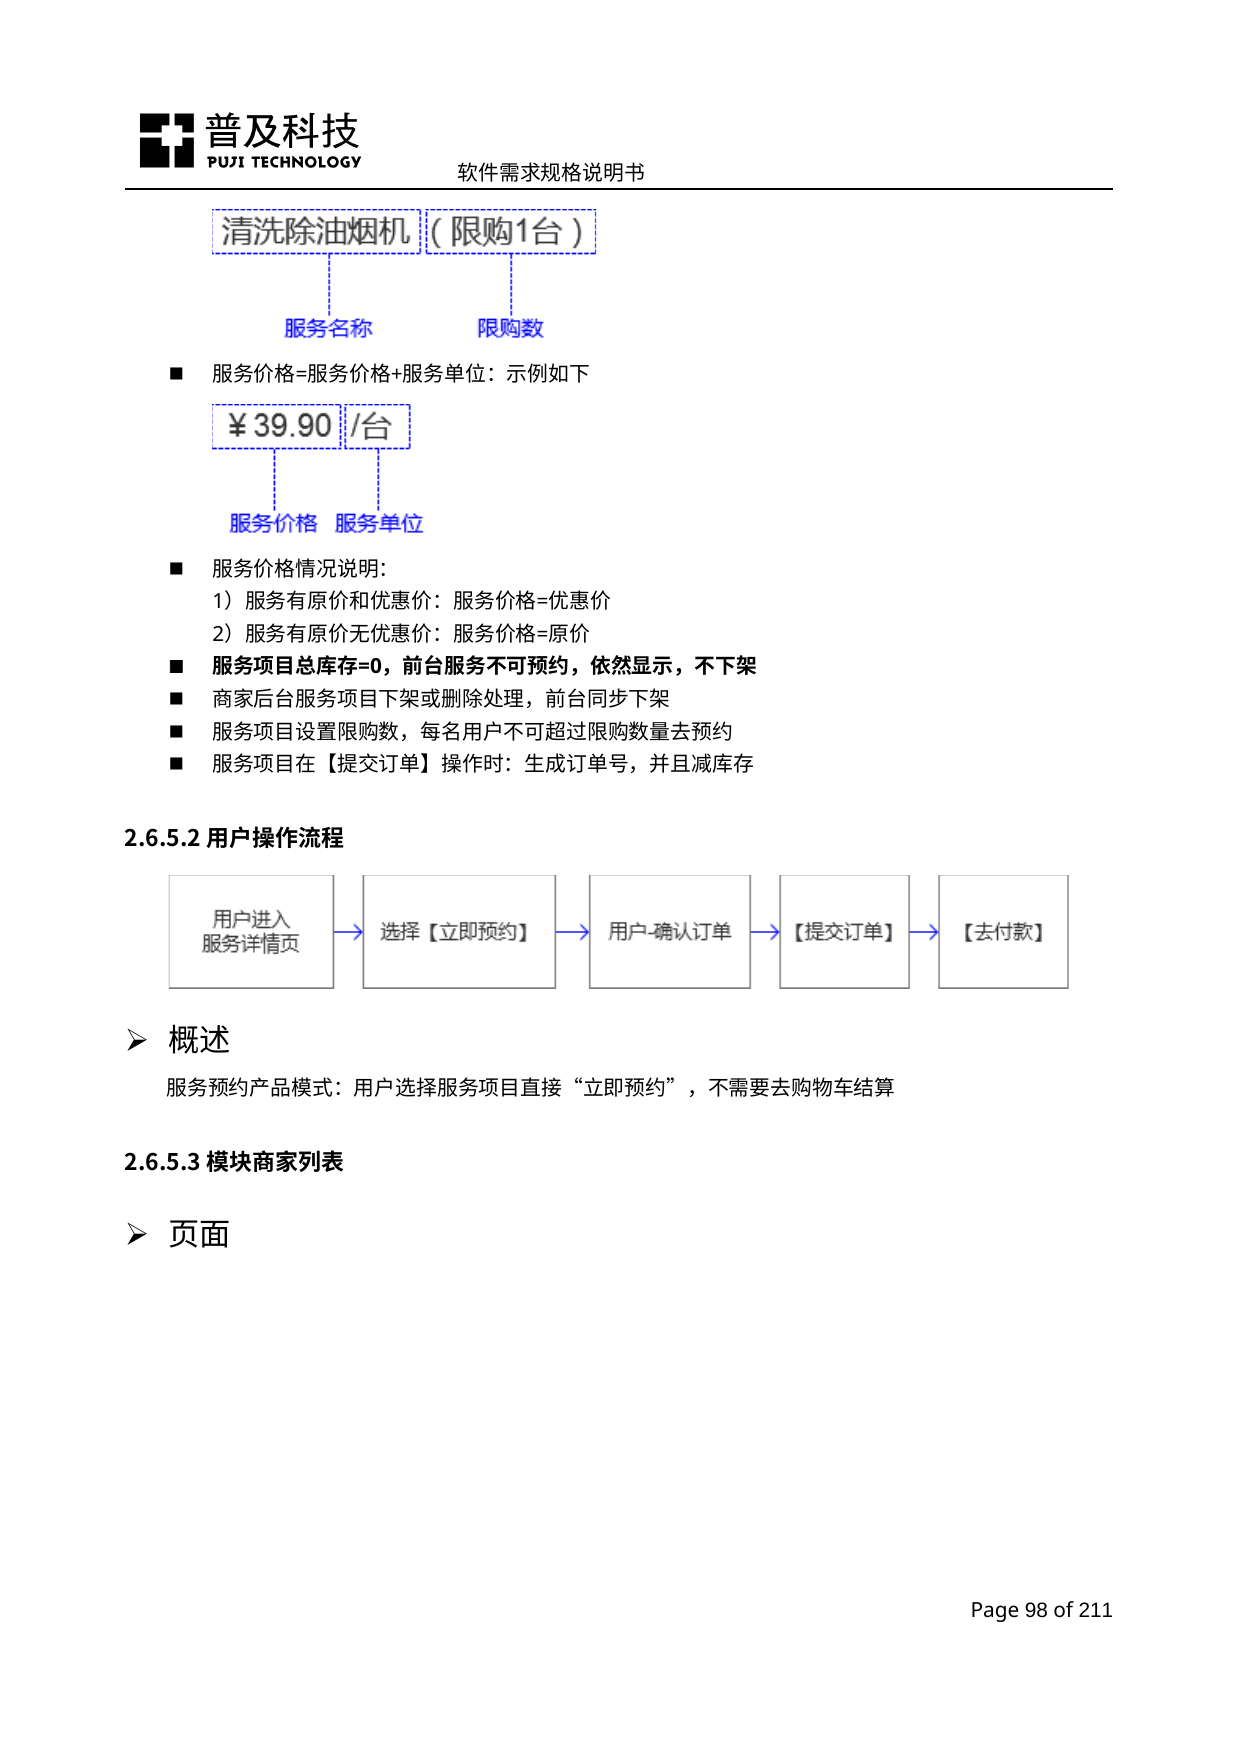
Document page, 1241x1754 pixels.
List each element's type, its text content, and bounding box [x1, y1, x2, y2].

list 服务项目设置限购数，每名用户不可超过限购数量去预约 [168, 714, 1113, 746]
list 概述 [124, 1005, 1113, 1070]
text 服务预约产品模式：用户选择服务项目直接“立即预约”，不需要去购物车结算 [124, 1070, 1113, 1102]
list 2）服务有原价无优惠价：服务价格=原价 [212, 616, 1113, 649]
picture [124, 103, 365, 180]
picture [212, 209, 597, 341]
list 服务项目在【提交订单】操作时：生成订单号，并且减库存 [168, 746, 1113, 779]
list 服务项目总库存=0，前台服务不可预约，依然显示，不下架 [168, 649, 1113, 681]
list 1）服务有原价和优惠价：服务价格=优惠价 [212, 584, 1113, 616]
subtitle 模块商家列表 [124, 1127, 1113, 1192]
list 页面 [124, 1199, 1113, 1264]
picture [168, 875, 1069, 989]
list 服务价格=服务价格+服务单位：示例如下 [168, 356, 1113, 389]
list 商家后台服务项目下架或删除处理，前台同步下架 [168, 681, 1113, 714]
list 服务价格情况说明： [168, 551, 1113, 584]
subtitle 用户操作流程 [124, 804, 1113, 869]
picture [212, 404, 425, 536]
